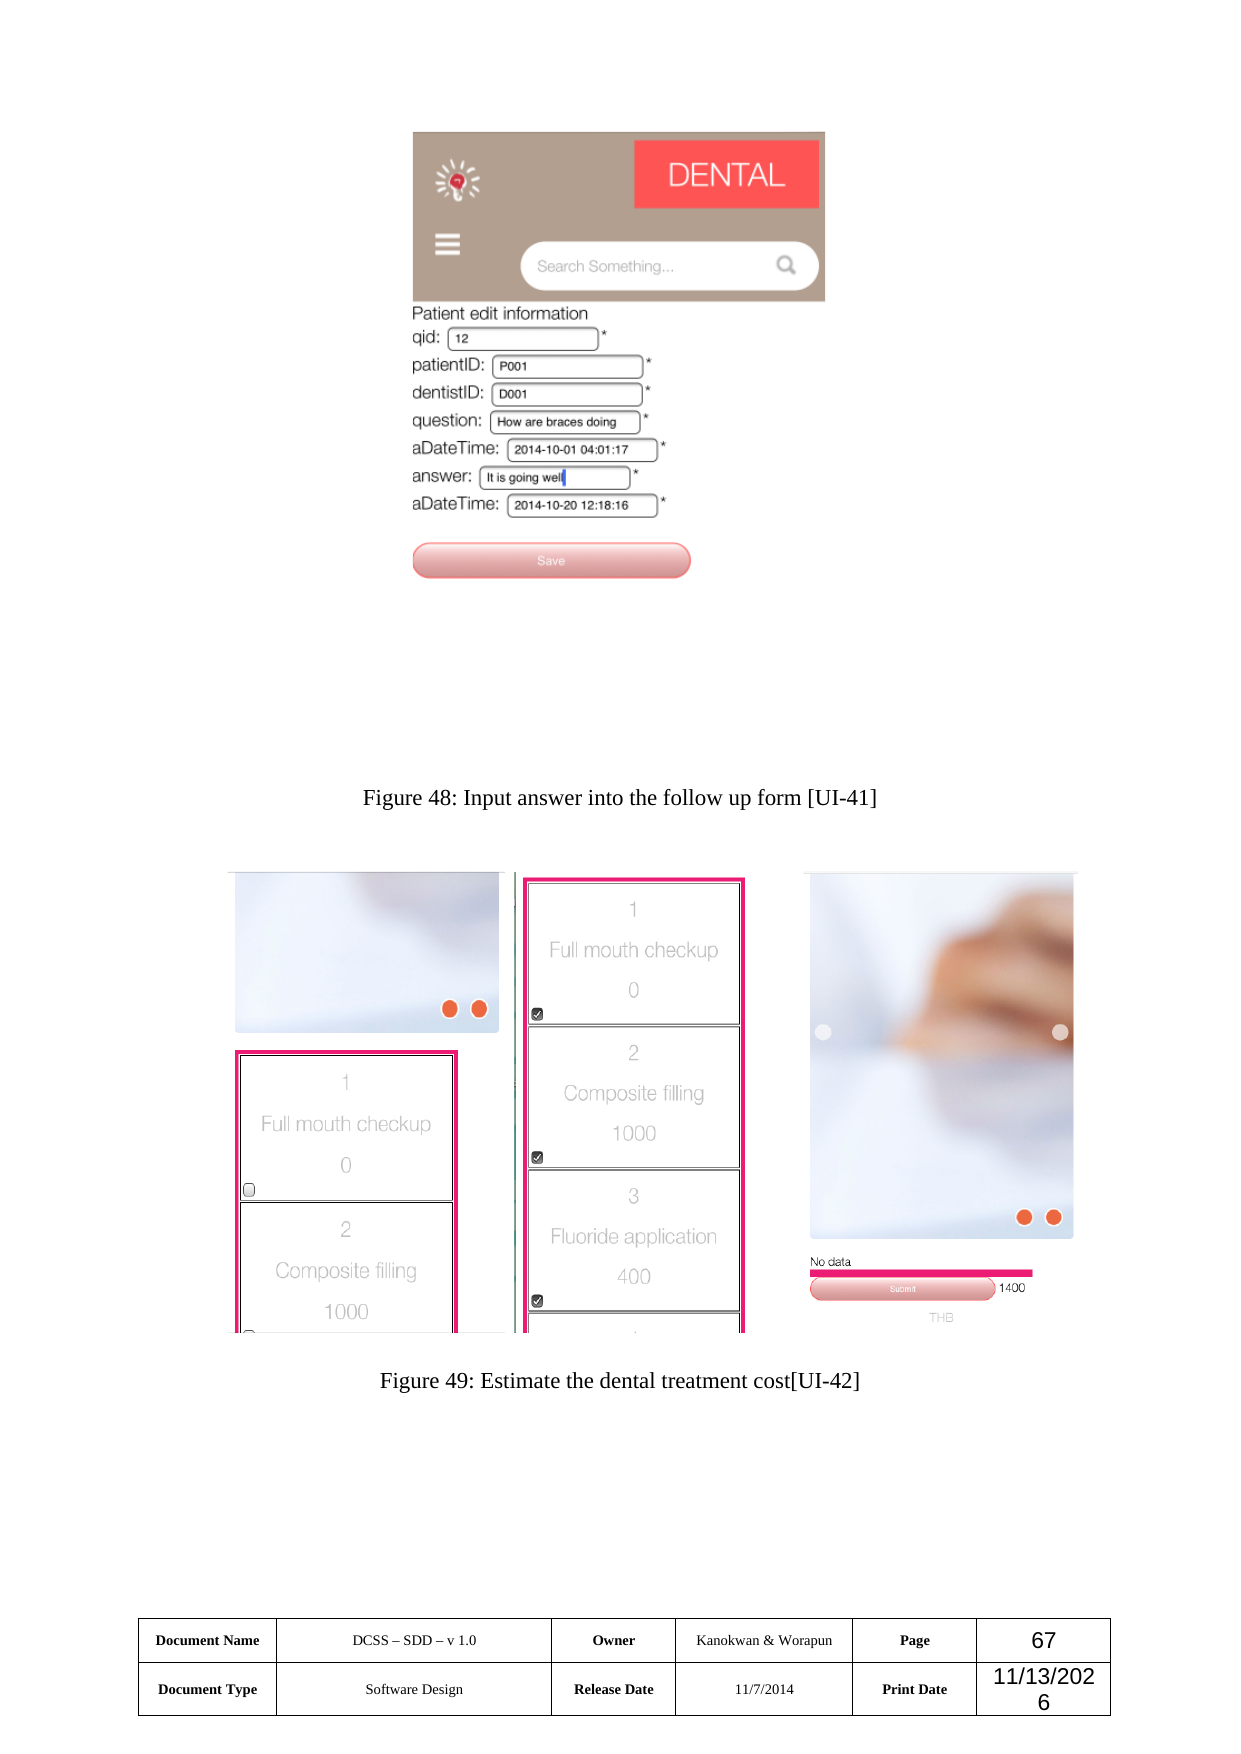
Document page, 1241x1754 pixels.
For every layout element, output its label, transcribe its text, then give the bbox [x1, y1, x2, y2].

picture [227, 871, 506, 1333]
picture [803, 871, 1079, 1329]
text Figure 48: Input answer into the follow up form [UI-41] [150, 784, 1090, 811]
picture [514, 872, 792, 1333]
picture [412, 131, 826, 750]
text Figure 49: Estimate the dental treatment cost[UI-42] [150, 1026, 1090, 1393]
